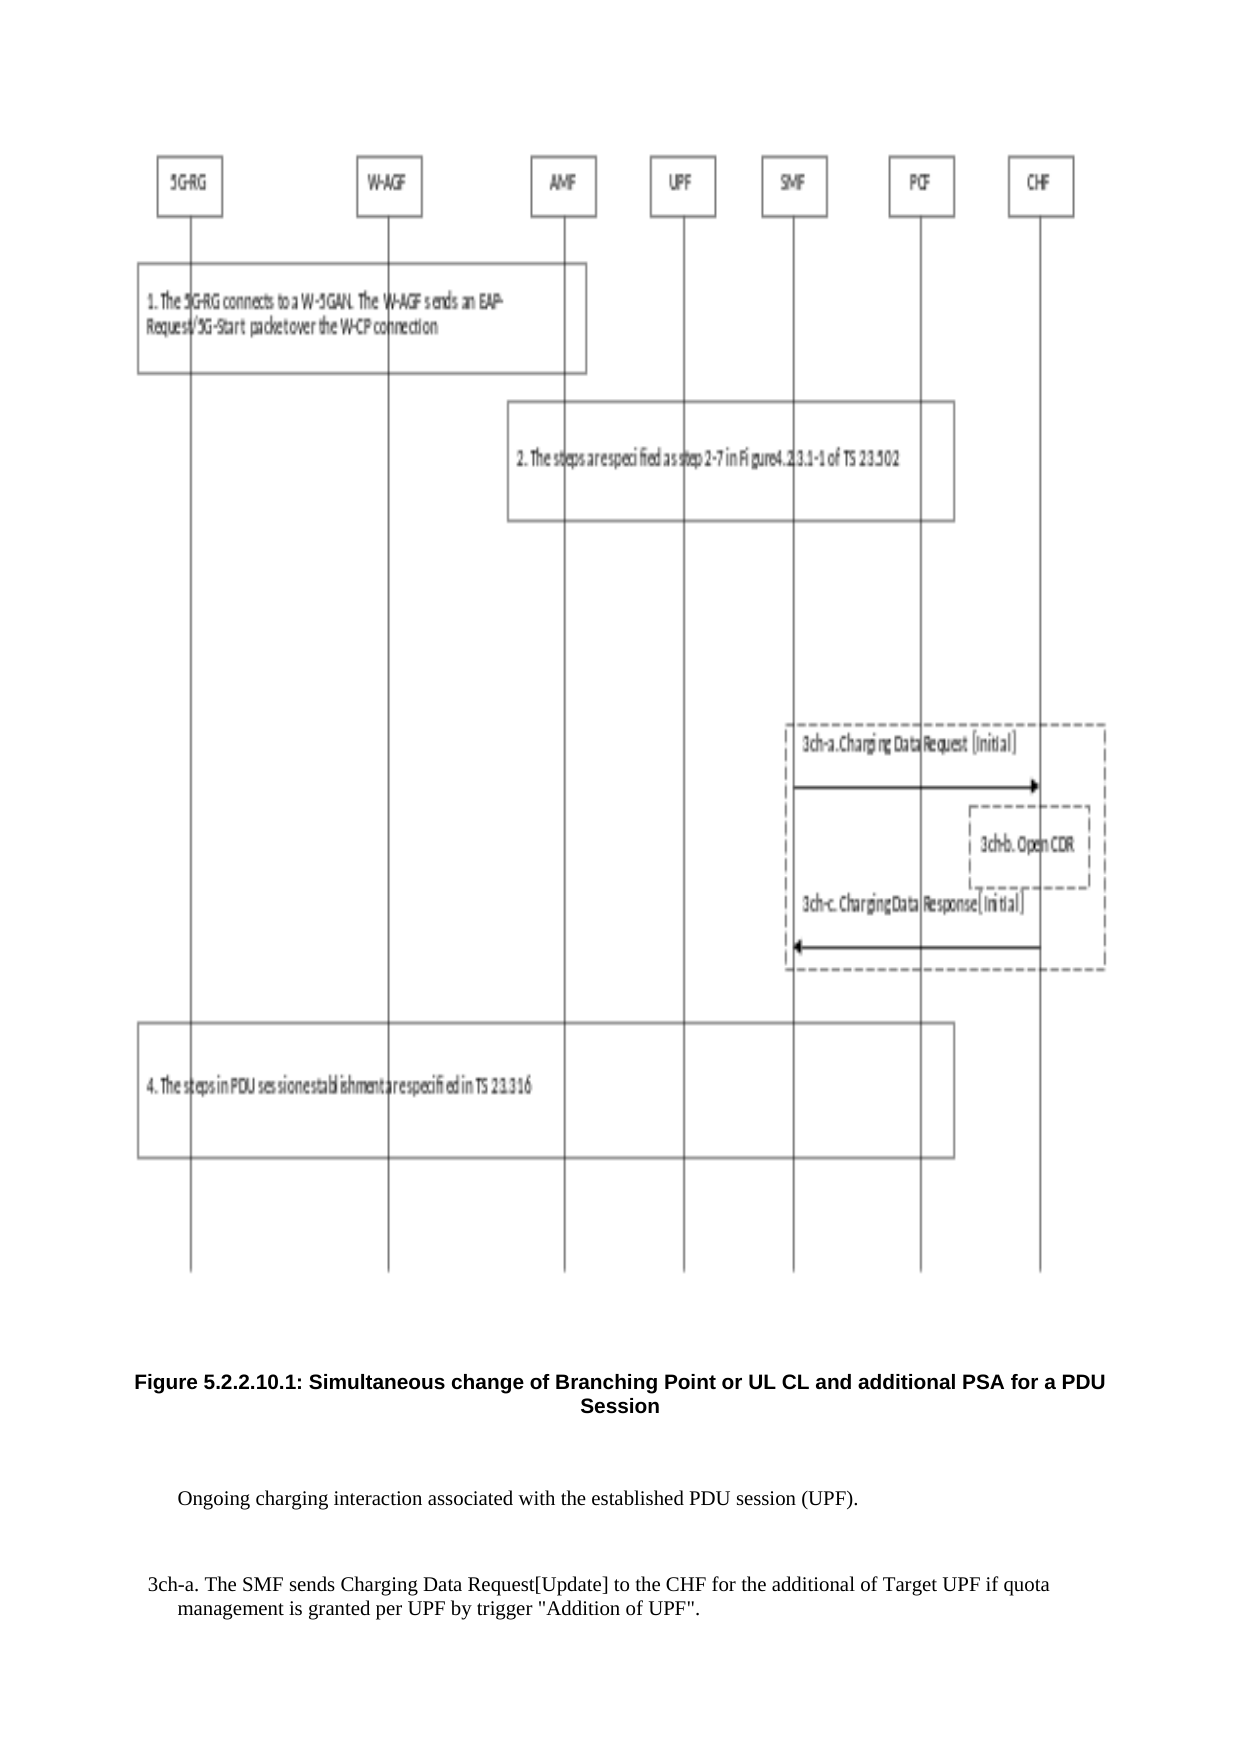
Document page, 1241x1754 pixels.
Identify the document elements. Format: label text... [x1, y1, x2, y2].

text Figure 5.2.2.10.1: Simultaneous change of Branching Point or UL CL and additional PSA for a PDU Session [118, 1370, 1122, 1418]
text 3ch-a. The SMF sends Charging Data Request[Update] to the CHF for the additional of Target UPF if quota management is granted per UPF by trigger "Addition of UPF". [148, 1572, 1122, 1620]
text Ongoing charging interaction associated with the established PDU session (UPF). [148, 1486, 1122, 1510]
